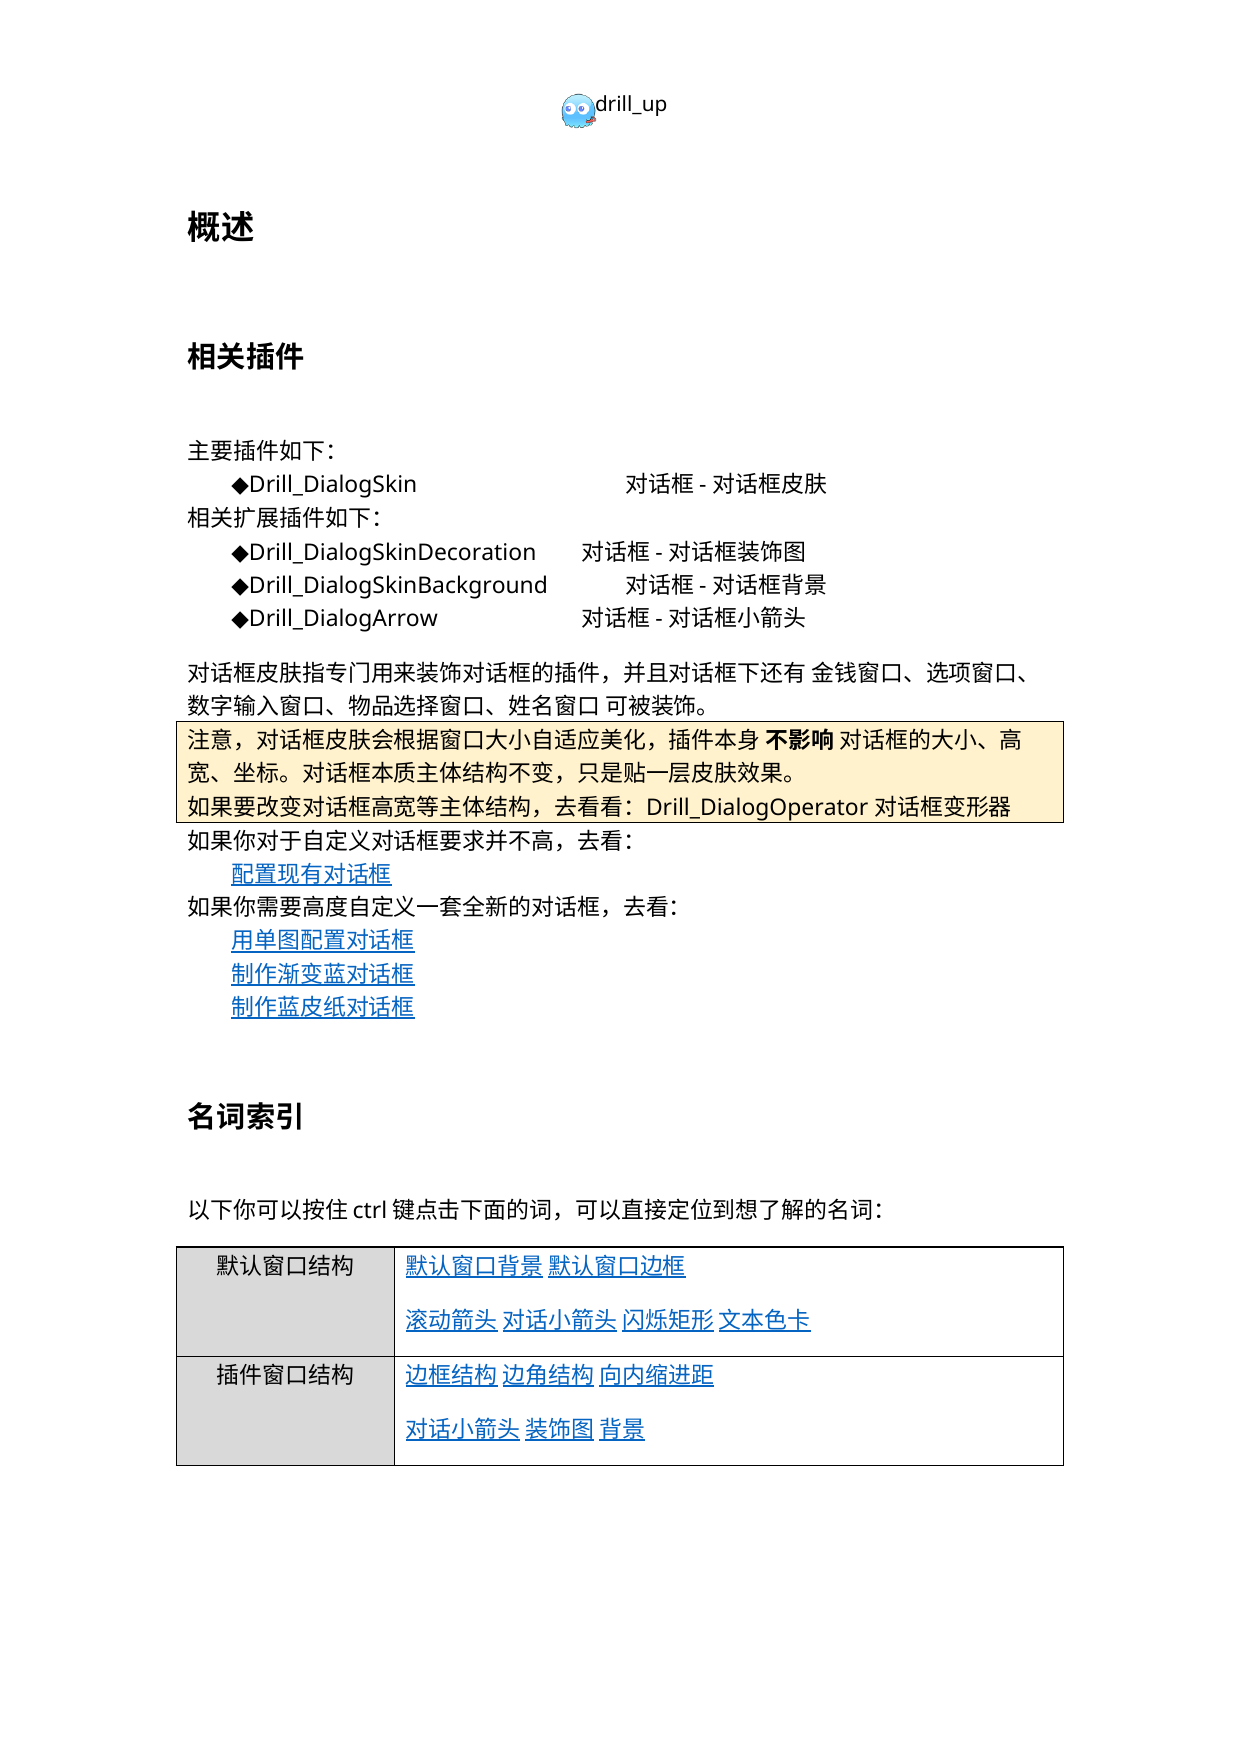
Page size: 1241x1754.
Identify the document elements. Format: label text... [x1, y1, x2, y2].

table_cell 边框结构 边角结构 向内缩进距 对话小箭头 装饰图 背景 [395, 1357, 1063, 1465]
table_cell 插件窗口结构 [177, 1357, 394, 1465]
text 对话框皮肤指专门用来装饰对话框的插件，并且对话框下还有 金钱窗口、选项窗口、数字输入窗口、物品选择窗口、姓名窗口 可被装饰。 [187, 654, 1053, 721]
table_header 默认窗口结构 [177, 1248, 394, 1356]
text ◆Drill_DialogSkinBackground 对话框 - 对话框背景 [187, 567, 1053, 600]
text 以下你可以按住ctrl键点击下面的词，可以直接定位到想了解的名词： [187, 1192, 1053, 1226]
text ◆Drill_DialogSkin 对话框 - 对话框皮肤 [187, 466, 1053, 499]
text 制作蓝皮纸对话框 [187, 989, 1053, 1022]
subtitle 相关插件 [187, 321, 1053, 389]
text 如果你对于自定义对话框要求并不高，去看： [187, 823, 1053, 856]
table_header 注意，对话框皮肤会根据窗口大小自适应美化，插件本身 不影响 对话框的大小、高宽、坐标。对话框本质主体结构不变，只是贴一层皮肤效果。 如果要改变对话框高宽等主体结构，去看看：Drill_DialogOperator 对话框变形器 [177, 722, 1063, 822]
text 配置现有对话框 [187, 856, 1053, 889]
text 相关扩展插件如下： [187, 499, 1053, 533]
subtitle 名词索引 [187, 1081, 1053, 1149]
text 制作渐变蓝对话框 [187, 956, 1053, 989]
subtitle 概述 [187, 191, 1053, 259]
picture [556, 88, 597, 130]
text ◆Drill_DialogSkinDecoration 对话框 - 对话框装饰图 [187, 533, 1053, 567]
text ◆Drill_DialogArrow 对话框 - 对话框小箭头 [187, 600, 1053, 633]
text 如果你需要高度自定义一套全新的对话框，去看： [187, 889, 1053, 922]
table_header 默认窗口背景 默认窗口边框 滚动箭头 对话小箭头 闪烁矩形 文本色卡 [395, 1248, 1063, 1356]
text 主要插件如下： [187, 432, 1053, 466]
text 用单图配置对话框 [187, 922, 1053, 956]
